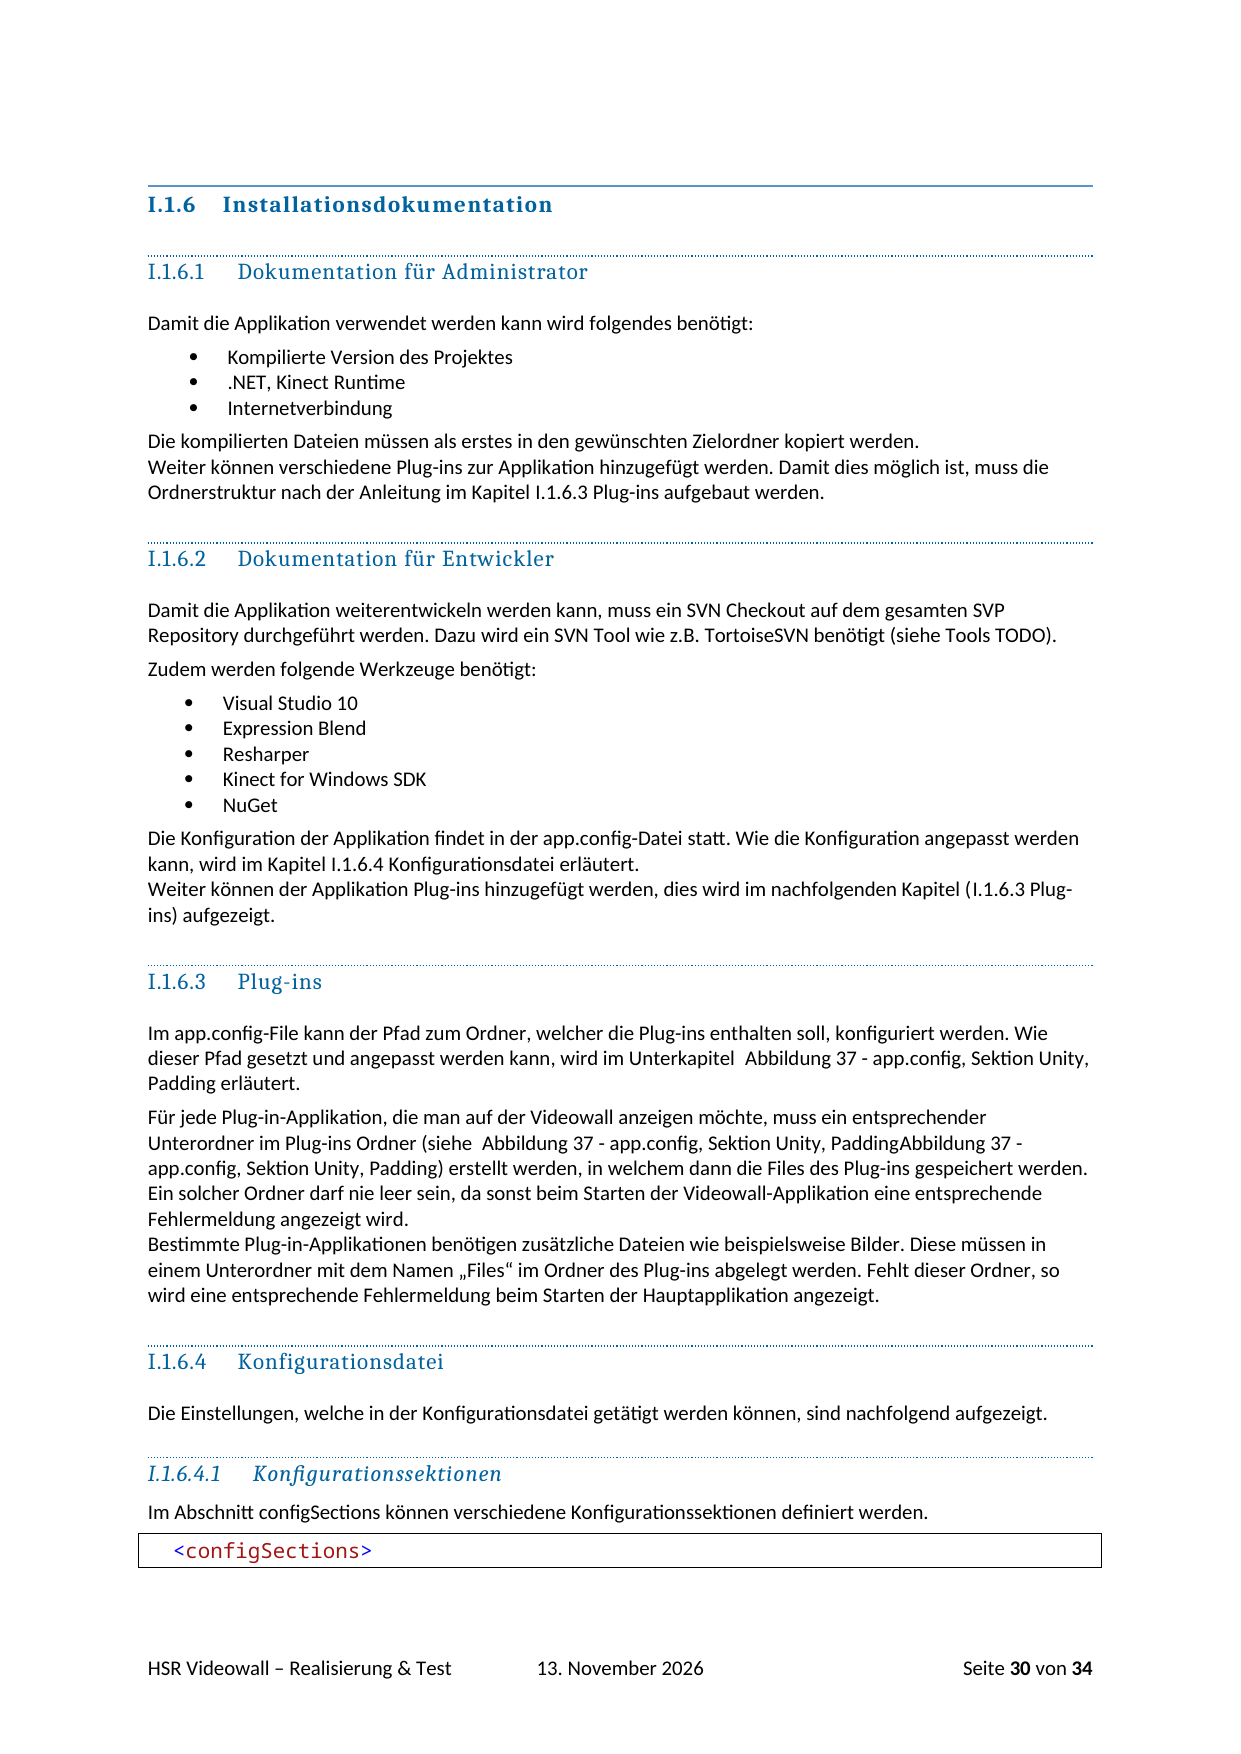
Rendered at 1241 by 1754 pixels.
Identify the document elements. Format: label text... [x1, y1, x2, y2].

list Expression Blend [185, 716, 1093, 741]
text <configSections> [139, 1534, 1101, 1567]
list Kompilierte Version des Projektes [190, 344, 1093, 369]
subtitle Konfigurationsdatei [148, 1345, 1093, 1375]
list .NET, Kinect Runtime [190, 369, 1093, 395]
subtitle Installationsdokumentation [148, 187, 1093, 218]
list NuGet [185, 792, 1093, 817]
list Visual Studio 10 [185, 690, 1093, 716]
text Zudem werden folgende Werkzeuge benötigt: [148, 656, 1093, 682]
list Kinect for Windows SDK [185, 766, 1093, 792]
text Die Einstellungen, welche in der Konfigurationsdatei getätigt werden können, sind nachfolgend aufgezeigt. [148, 1400, 1093, 1426]
text Im Abschnitt configSections können verschiedene Konfigurationssektionen definiert werden. [148, 1499, 1093, 1525]
text Damit die Applikation verwendet werden kann wird folgendes benötigt: [148, 310, 1093, 336]
text Die Konfiguration der Applikation findet in der app.config-Datei statt. Wie die Konfiguration angepasst werden kann, wird im Kapitel I.1.5.4 Konfigurationsdatei erläutert. Weiter können der Applikation Plug-ins hinzugefügt werden, dies wird im nachfolgenden Kapitel (I.1.6.3 Plug-ins) aufgezeigt. [148, 826, 1093, 927]
list Resharper [185, 741, 1093, 766]
subtitle Konfigurationssektionen [148, 1457, 1093, 1487]
text Damit die Applikation weiterentwickeln werden kann, muss ein SVN Checkout auf dem gesamten SVP Repository durchgeführt werden. Dazu wird ein SVN Tool wie z.B. TortoiseSVN benötigt (siehe Tools TODO). [148, 597, 1093, 648]
subtitle Plug-ins [148, 965, 1093, 995]
text Die kompilierten Dateien müssen als erstes in den gewünschten Zielordner kopiert werden. Weiter können verschiedene Plug-ins zur Applikation hinzugefügt werden. Damit dies möglich ist, muss die Ordnerstruktur nach der Anleitung im Kapitel I.1.6.3 Plug-ins aufgebaut werden. [148, 428, 1093, 505]
list Internetverbindung [190, 395, 1093, 420]
subtitle Dokumentation für Entwickler [148, 542, 1093, 572]
subtitle Dokumentation für Administrator [148, 255, 1093, 285]
